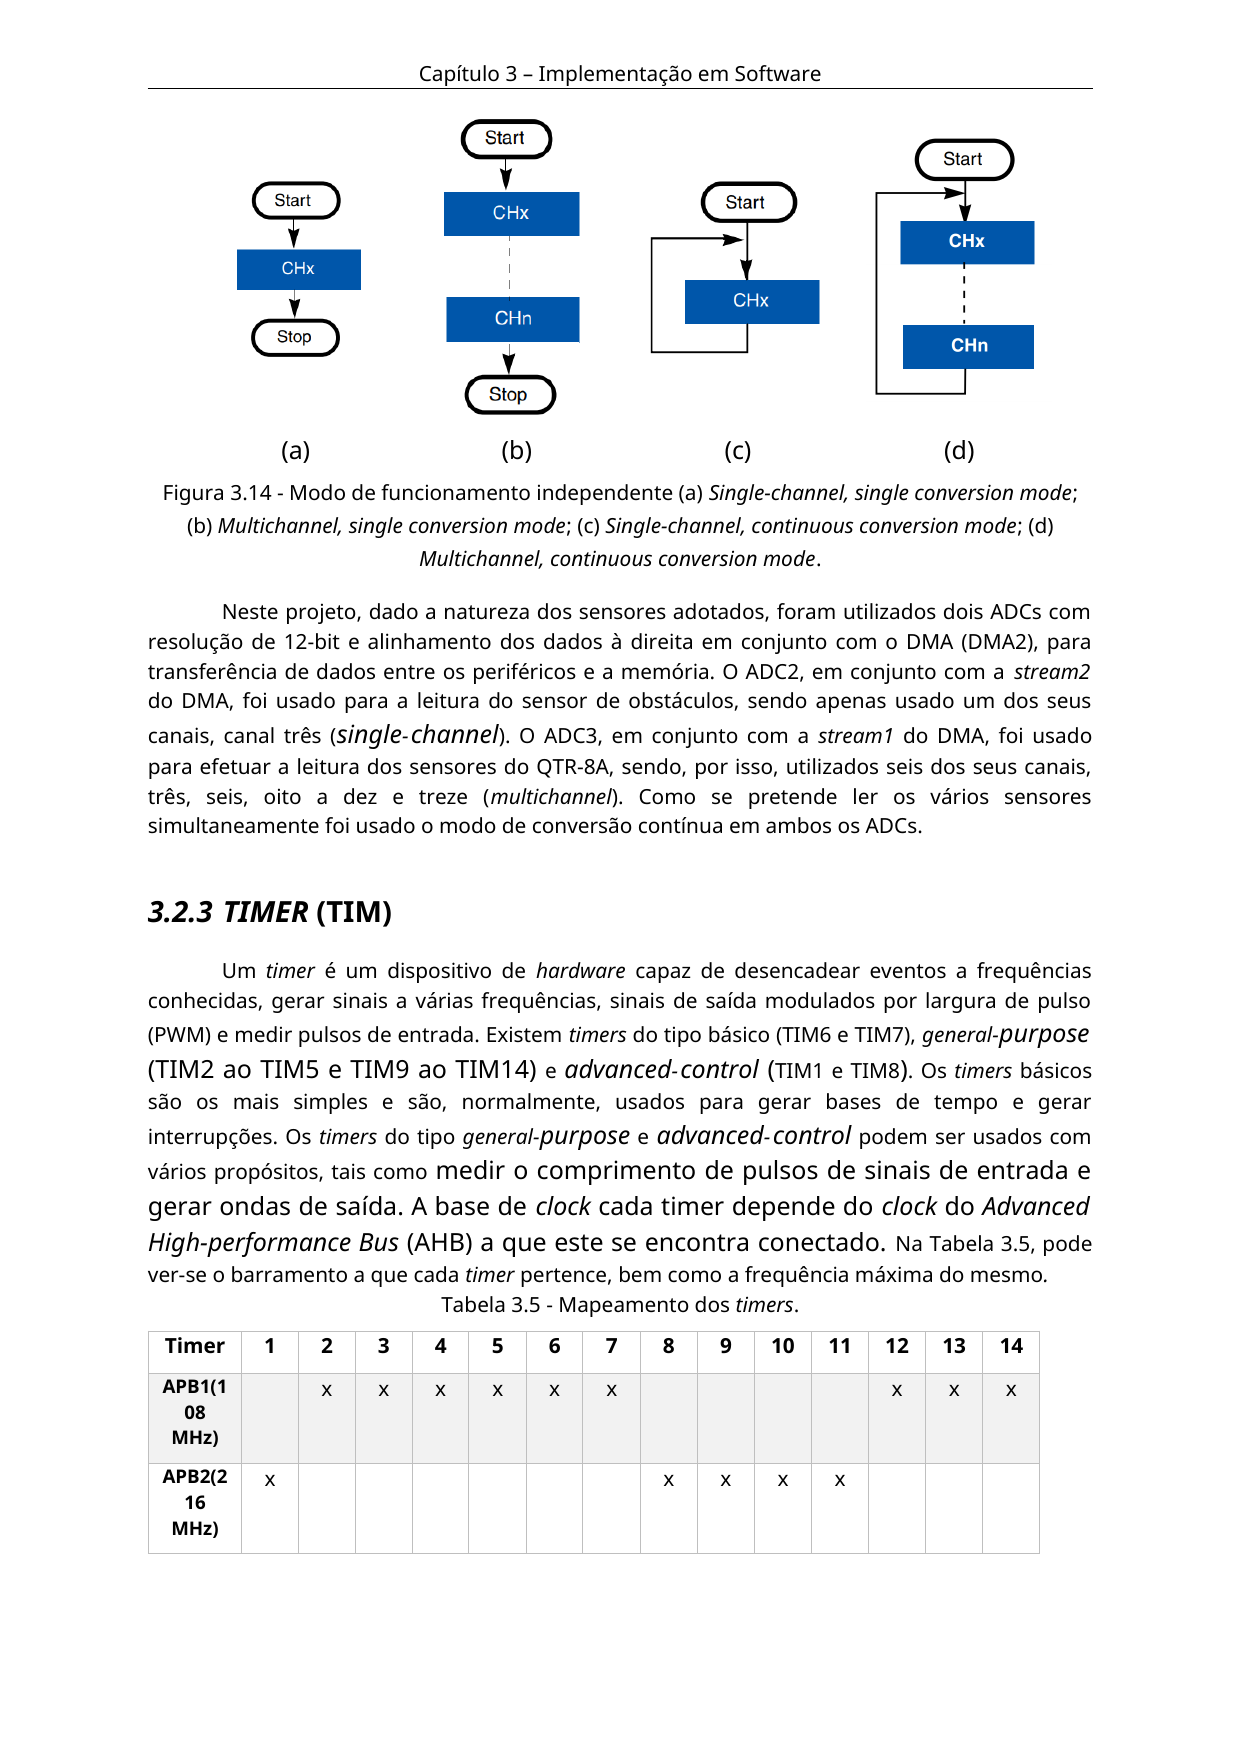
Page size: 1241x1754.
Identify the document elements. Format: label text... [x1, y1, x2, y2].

table_header 1 [242, 1332, 298, 1373]
table_header 9 [698, 1332, 754, 1373]
table_cell (d) [849, 433, 1070, 478]
table_cell [926, 1464, 982, 1553]
table_cell [242, 1374, 298, 1463]
table_header 12 [869, 1332, 925, 1373]
table_cell [869, 1464, 925, 1553]
table_cell [413, 1464, 468, 1553]
table_cell [812, 1374, 868, 1463]
table_header 10 [755, 1332, 811, 1373]
text Neste projeto, dado a natureza dos sensores adotados, foram utilizados dois ADCs com resolução de 12-bit e alinhamento dos dados à direita em conjunto com o DMA (DMA2), para transferência de dados entre os periféricos e a memória. O ADC2, em conjunto com a stream2 do DMA, foi usado para a leitura do sensor de obstáculos, sendo apenas usado um dos seus canais, canal três (single-channel). O ADC3, em conjunto com a stream1 do DMA, foi usado para efetuar a leitura dos sensores do QTR-8A, sendo, por isso, utilizados seis dos seus canais, três, seis, oito a dez e treze (multichannel). Como se pretende ler os vários sensores simultaneamente foi usado o modo de conversão contínua em ambos os ADCs. [148, 597, 1092, 840]
table_cell [299, 1464, 355, 1553]
table_cell [469, 1464, 526, 1553]
table_header 6 [527, 1332, 582, 1373]
table_cell x [812, 1464, 868, 1553]
table_cell [698, 1374, 754, 1463]
table_cell x [356, 1374, 412, 1463]
table_cell [527, 1464, 582, 1553]
table_cell (a) [185, 433, 406, 478]
table_header 13 [926, 1332, 982, 1373]
table_header 2 [299, 1332, 355, 1373]
table_cell [641, 1374, 697, 1463]
table_cell x [527, 1374, 582, 1463]
table_header 8 [641, 1332, 697, 1373]
table_cell x [242, 1464, 298, 1553]
picture [866, 136, 1053, 402]
table_cell x [869, 1374, 925, 1463]
table_header 14 [983, 1332, 1039, 1373]
picture [439, 118, 594, 421]
table_header [406, 118, 627, 432]
table_header 3 [356, 1332, 412, 1373]
subtitle TIMER (TIM) [148, 891, 1092, 931]
table_cell x [299, 1374, 355, 1463]
table_cell [356, 1464, 412, 1553]
table_header 4 [413, 1332, 468, 1373]
table_cell x [583, 1374, 640, 1463]
table_cell (c) [627, 433, 848, 478]
table_cell [755, 1374, 811, 1463]
table_cell x [641, 1464, 697, 1553]
table_header 11 [812, 1332, 868, 1373]
table_cell APB1(108 MHz) [149, 1374, 241, 1463]
table_cell x [698, 1464, 754, 1553]
table_header 5 [469, 1332, 526, 1373]
table_header Timer [149, 1332, 241, 1373]
table_cell [983, 1464, 1039, 1553]
table_header [849, 118, 1070, 432]
table_header [627, 118, 848, 432]
table_cell x [926, 1374, 982, 1463]
table_cell x [983, 1374, 1039, 1463]
picture [642, 179, 833, 359]
table_cell [583, 1464, 640, 1553]
table_cell x [469, 1374, 526, 1463]
table_cell (b) [406, 433, 627, 478]
table_cell APB2(216 MHz) [149, 1464, 241, 1553]
table_header [185, 118, 406, 432]
table_cell x [755, 1464, 811, 1553]
table_header 7 [583, 1332, 640, 1373]
picture [209, 180, 382, 359]
table_cell x [413, 1374, 468, 1463]
